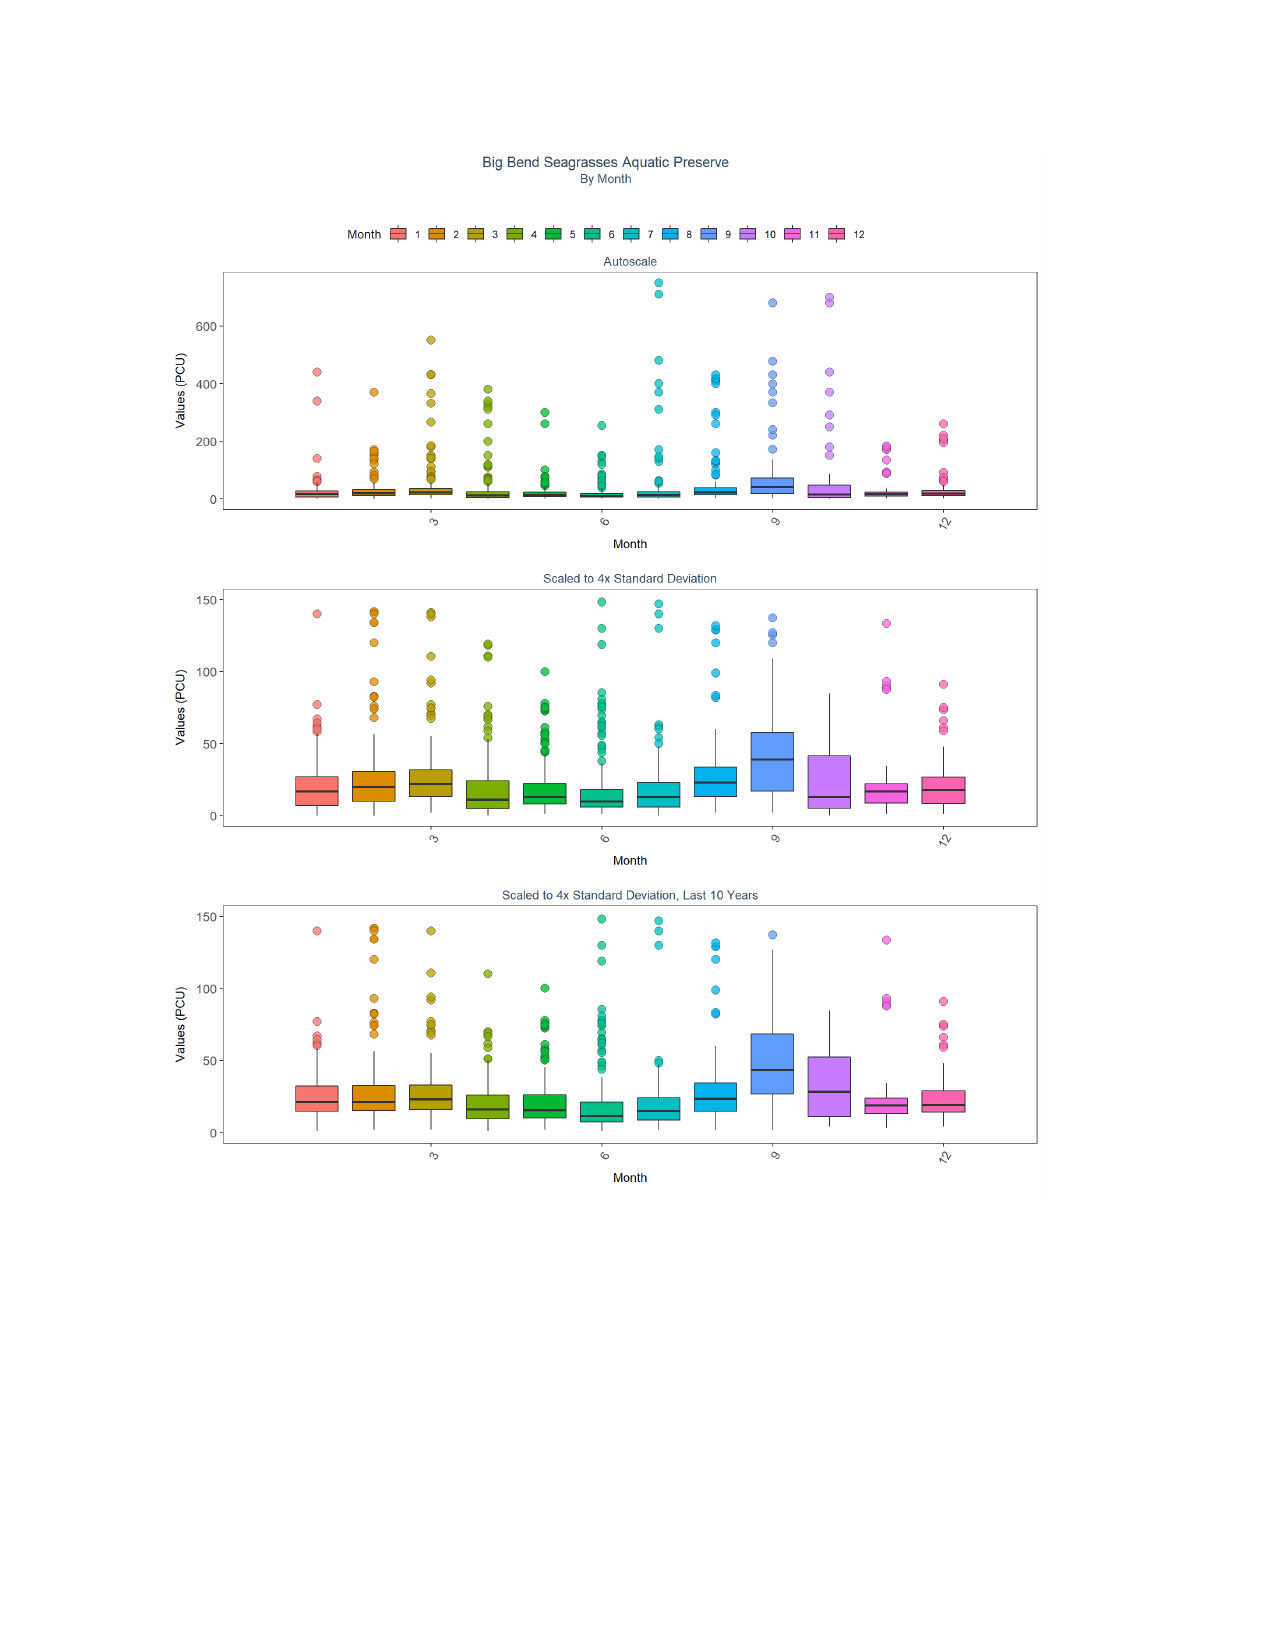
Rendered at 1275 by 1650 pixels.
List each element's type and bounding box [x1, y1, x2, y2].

picture [168, 150, 1044, 1200]
